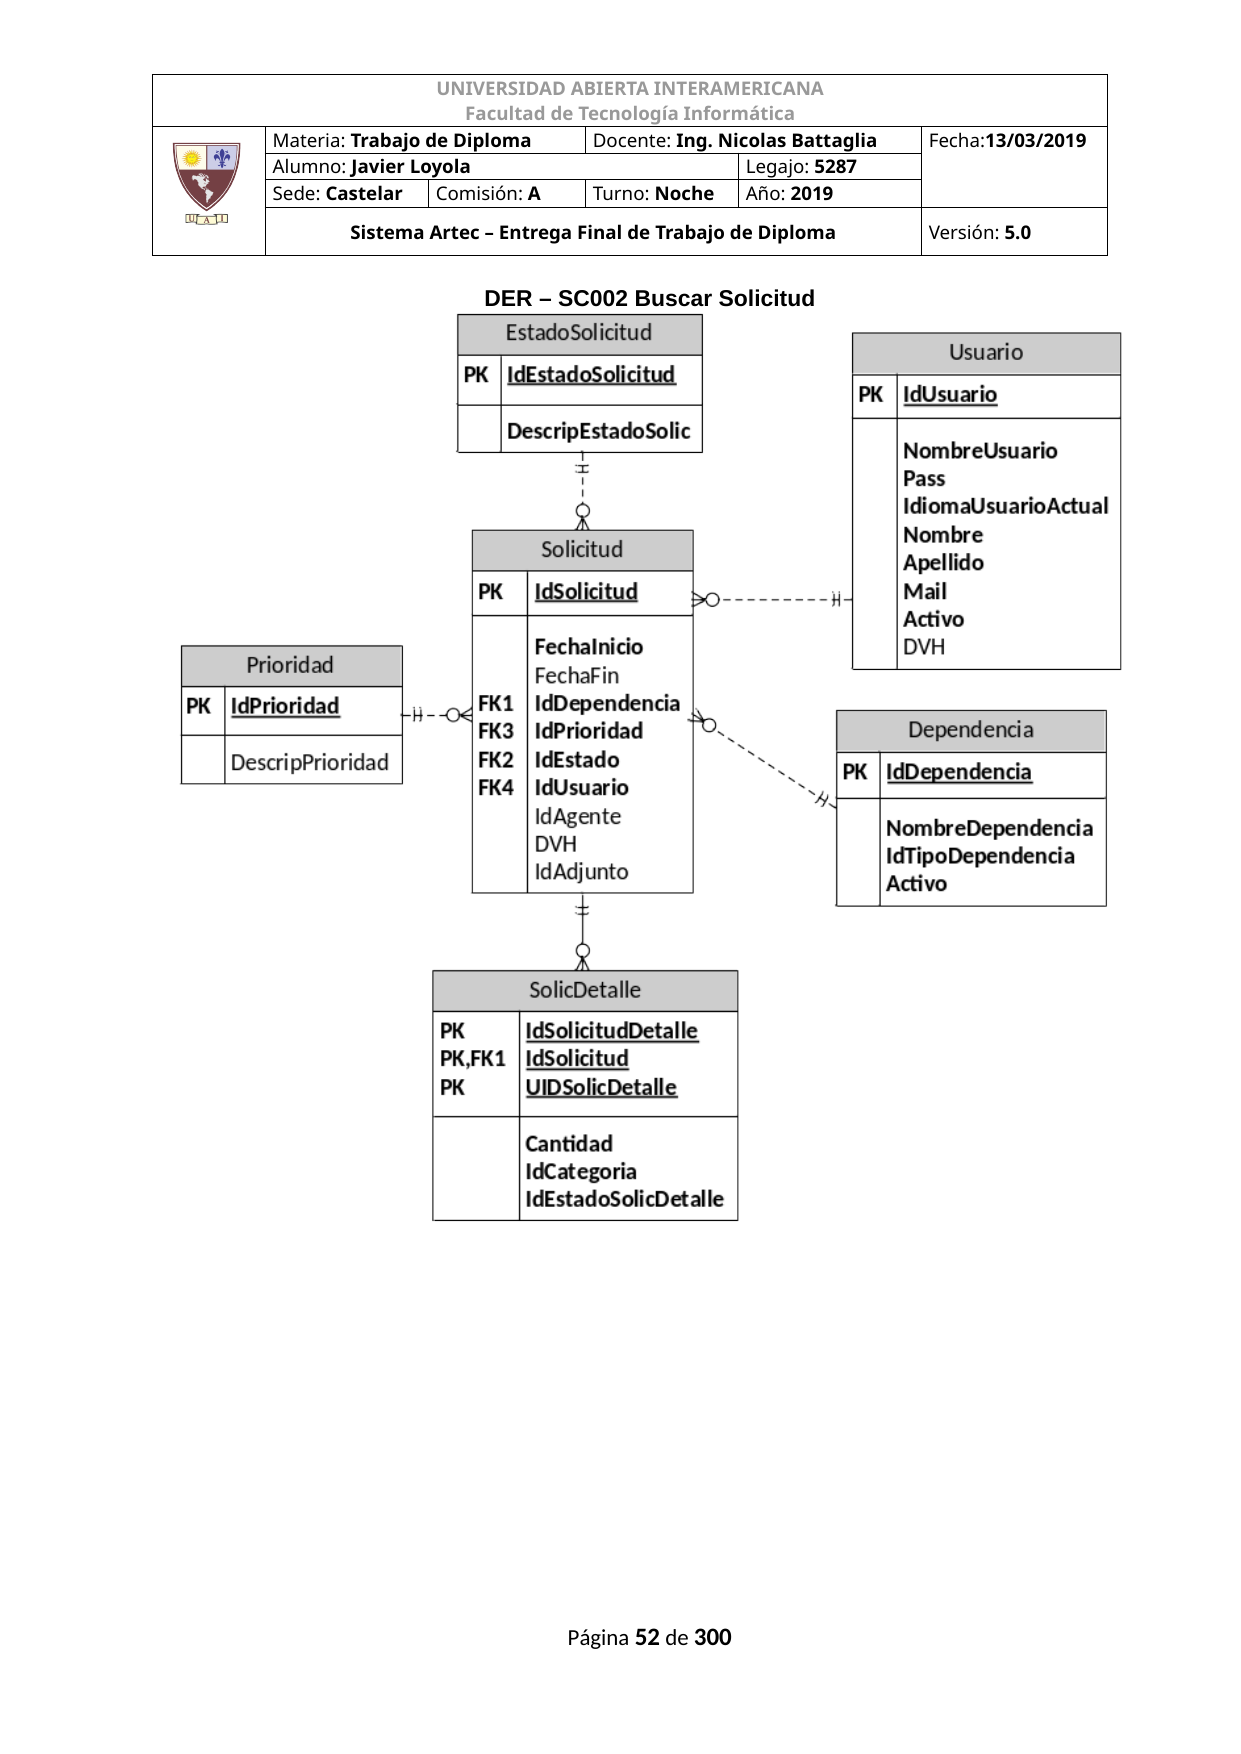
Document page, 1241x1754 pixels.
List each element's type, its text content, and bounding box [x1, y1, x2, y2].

text DER – SC002 Buscar Solicitud [177, 284, 1122, 311]
picture [157, 136, 257, 228]
